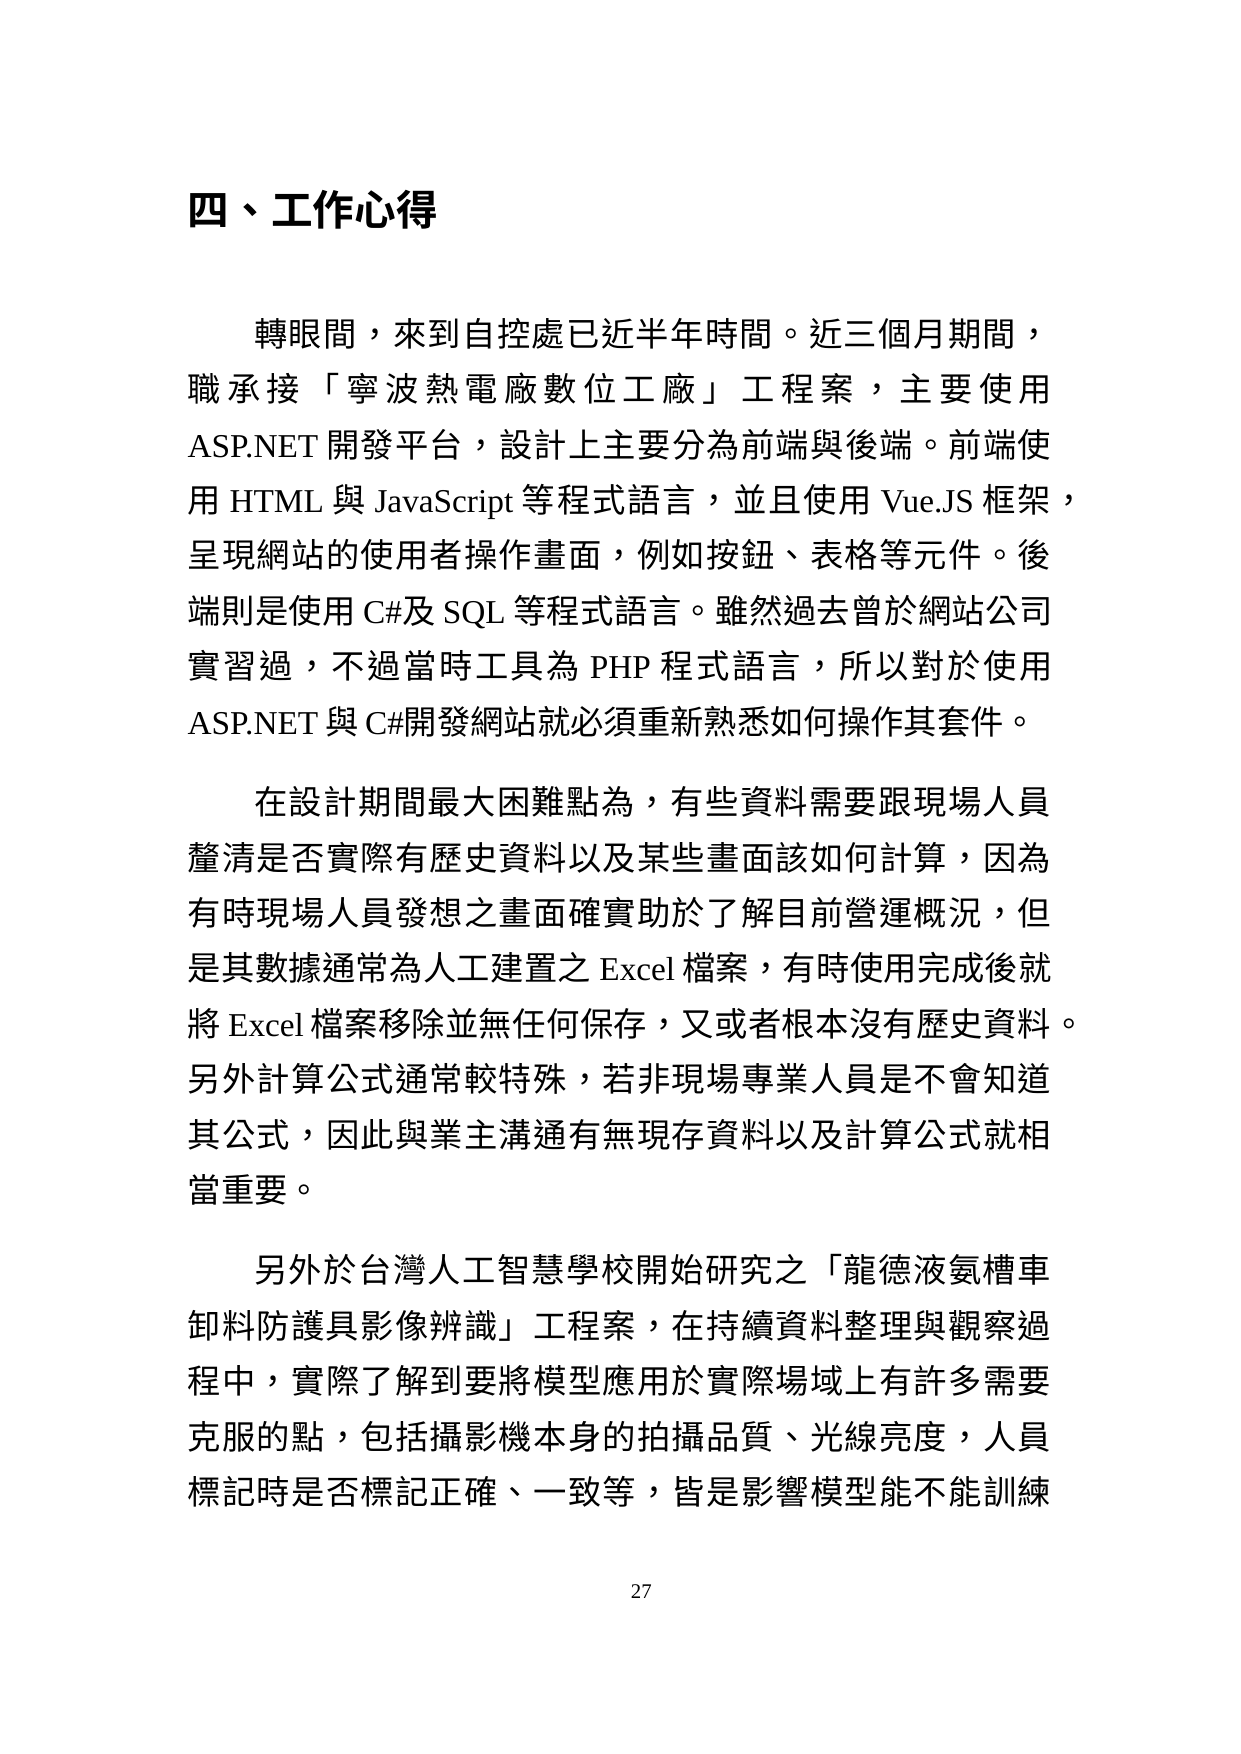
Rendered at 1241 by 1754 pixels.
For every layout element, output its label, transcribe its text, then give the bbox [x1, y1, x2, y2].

text 工作心得 [187, 162, 1053, 252]
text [187, 1244, 1053, 1514]
text 在設計期間最大困難點為，有些資料需要跟現場人員釐清是否實際有歷史資料以及某些畫面該如何計算，因為有時現場人員發想之畫面確實助於了解目前營運概況，但是其數據通常為人工建置之Excel檔案，有時使用完成後就將Excel檔案移除並無任何保存，又或者根本沒有歷史資料。另外計算公式通常較特殊，若非現場專業人員是不會知道其公式，因此與業主溝通有無現存資料以及計算公式就相當重要。 [187, 776, 1053, 1212]
text 轉眼間，來到自控處已近半年時間。近三個月期間，職承接「寧波熱電廠數位工廠」工程案，主要使用ASP.NET開發平台，設計上主要分為前端與後端。前端使用HTML與JavaScript等程式語言，並且使用Vue.JS框架，呈現網站的使用者操作畫面，例如按鈕、表格等元件。後端則是使用C#及SQL等程式語言。雖然過去曾於網站公司實習過，不過當時工具為PHP程式語言，所以對於使用ASP.NET與C#開發網站就必須重新熟悉如何操作其套件。 [187, 308, 1053, 744]
